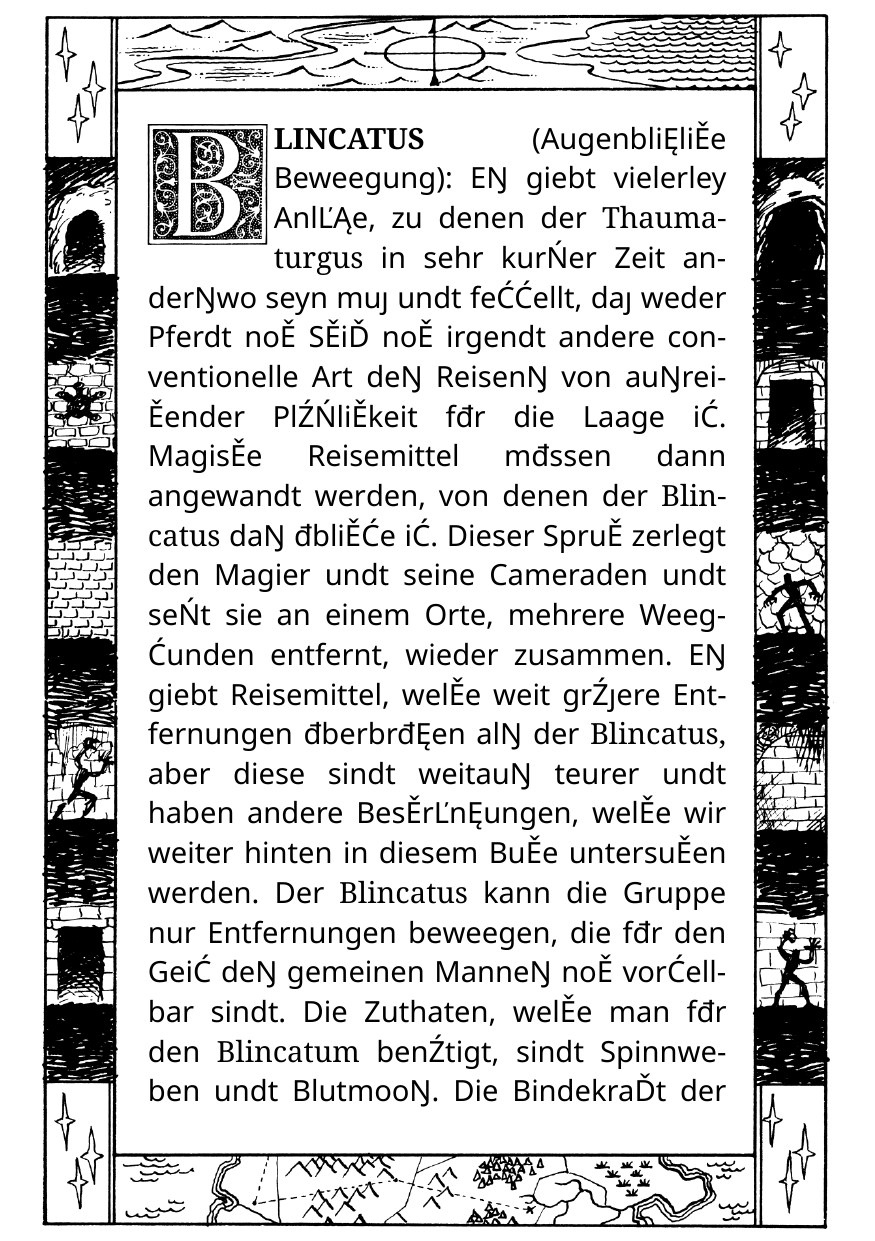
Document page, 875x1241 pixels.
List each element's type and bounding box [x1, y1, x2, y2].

text [148, 118, 726, 1110]
picture [40, 12, 834, 1229]
